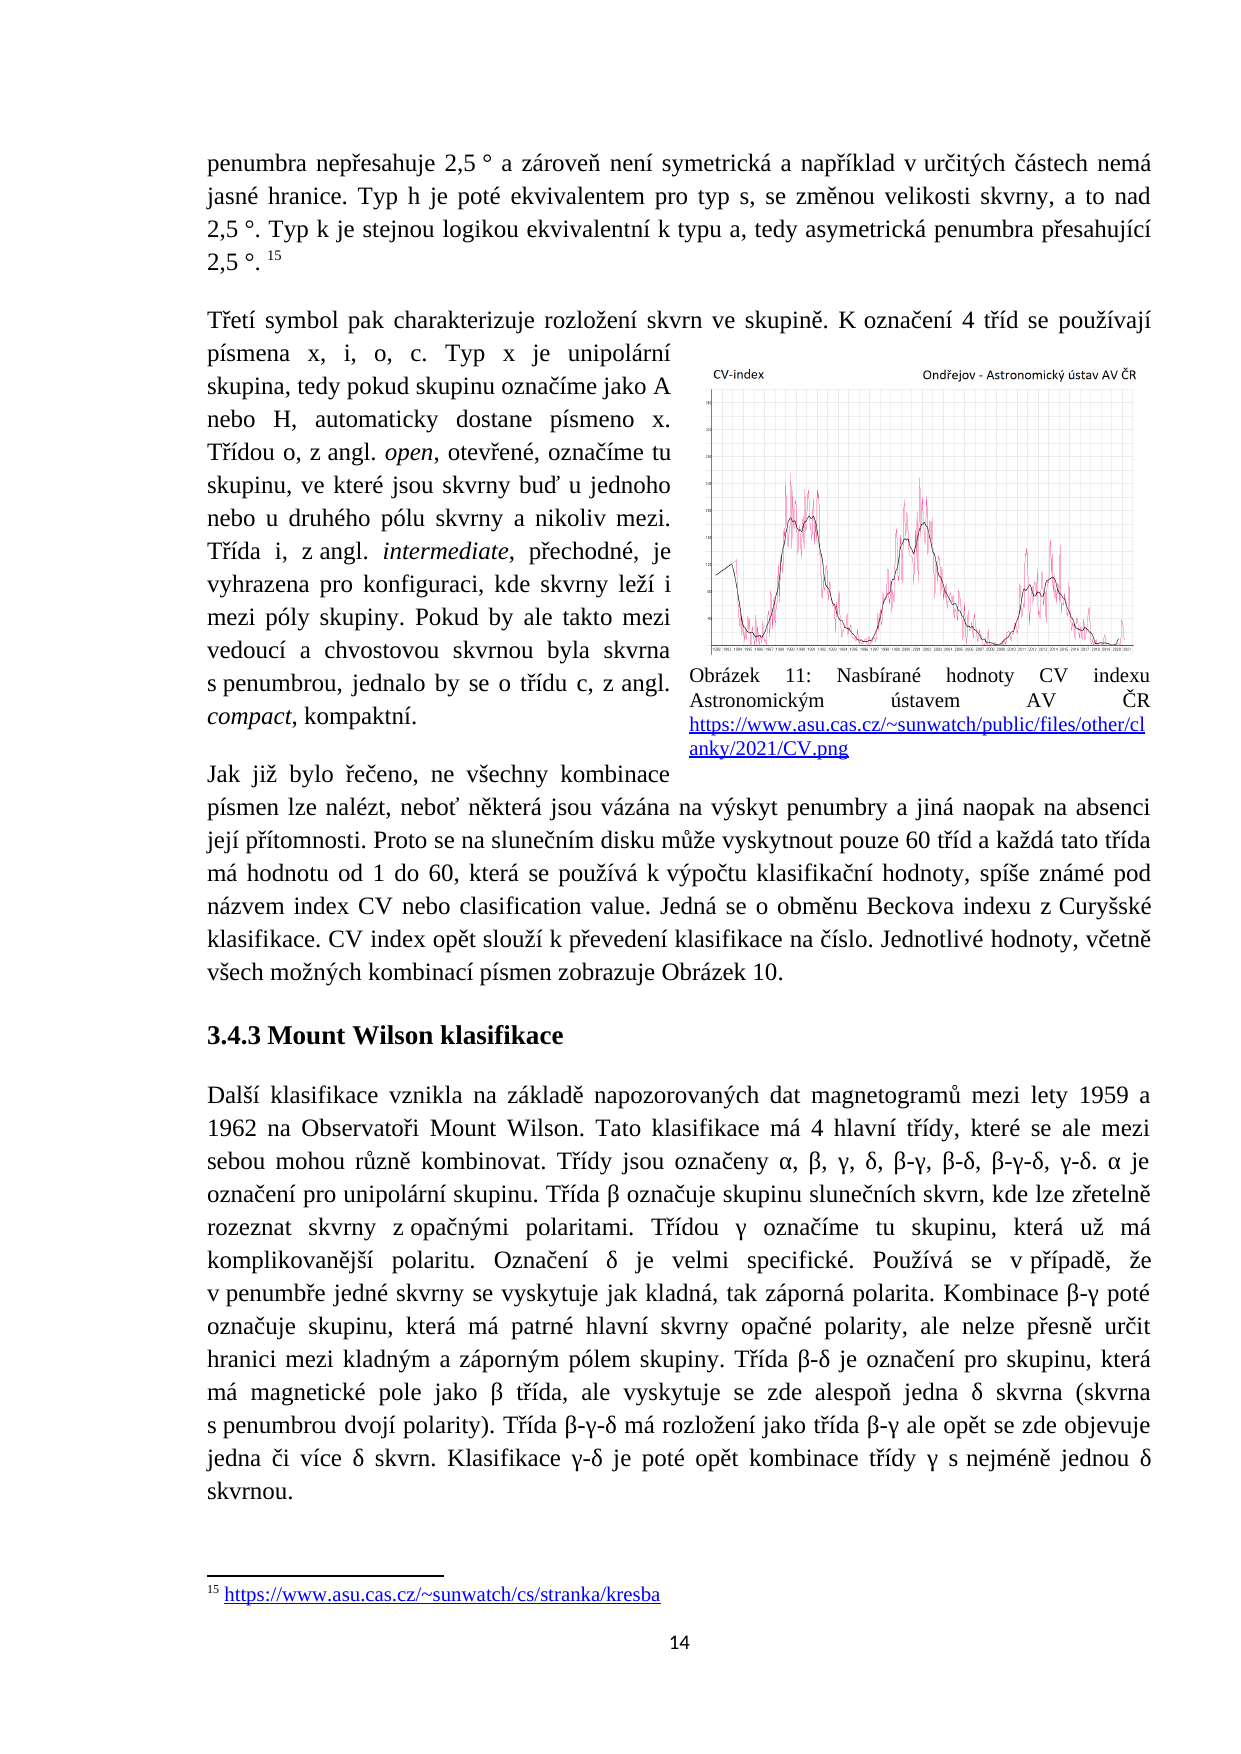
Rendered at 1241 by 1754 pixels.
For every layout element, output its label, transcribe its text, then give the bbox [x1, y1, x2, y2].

subtitle Mount Wilson klasifikace [207, 1019, 1152, 1051]
text Jak již bylo řečeno, ne všechny kombinace písmen lze nalézt, neboť některá jsou vázána na výskyt penumbry a jiná naopak na absenci její přítomnosti. Proto se na slunečním disku může vyskytnout pouze 60 tříd a každá tato třída má hodnotu od 1 do 60, která se používá k výpočtu klasifikační hodnoty, spíše známé pod názvem index CV nebo clasification value. Jedná se o obměnu Beckova indexu z Curyšské klasifikace. CV index opět slouží k převedení klasifikace na číslo. Jednotlivé hodnoty, včetně všech možných kombinací písmen zobrazuje Obrázek 10. [207, 759, 1152, 986]
text Další klasifikace vznikla na základě napozorovaných dat magnetogramů mezi lety 1959 a 1962 na Observatoři Mount Wilson. Tato klasifikace má 4 hlavní třídy, které se ale mezi sebou mohou různě kombinovat. Třídy jsou označeny α, β, γ, δ, β-γ, β-δ, β-γ-δ, γ-δ. α je označení pro unipolární skupinu. Třída β označuje skupinu slunečních skvrn, kde lze zřetelně rozeznat skvrny z opačnými polaritami. Třídou γ označíme tu skupinu, která už má komplikovanější polaritu. Označení δ je velmi specifické. Používá se v případě, že v penumbře jedné skvrny se vyskytuje jak kladná, tak záporná polarita. Kombinace β-γ poté označuje skupinu, která má patrné hlavní skvrny opačné polarity, ale nelze přesně určit hranici mezi kladným a záporným pólem skupiny. Třída β-δ je označení pro skupinu, která má magnetické pole jako β třída, ale vyskytuje se zde alespoň jedna δ skvrna (skvrna s penumbrou dvojí polarity). Třída β-γ-δ má rozložení jako třída β-γ ale opět se zde objevuje jedna či více δ skvrn. Klasifikace γ-δ je poté opět kombinace třídy γ s nejméně jednou δ skvrnou. [207, 1080, 1152, 1505]
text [207, 148, 1152, 276]
picture [690, 346, 1152, 669]
